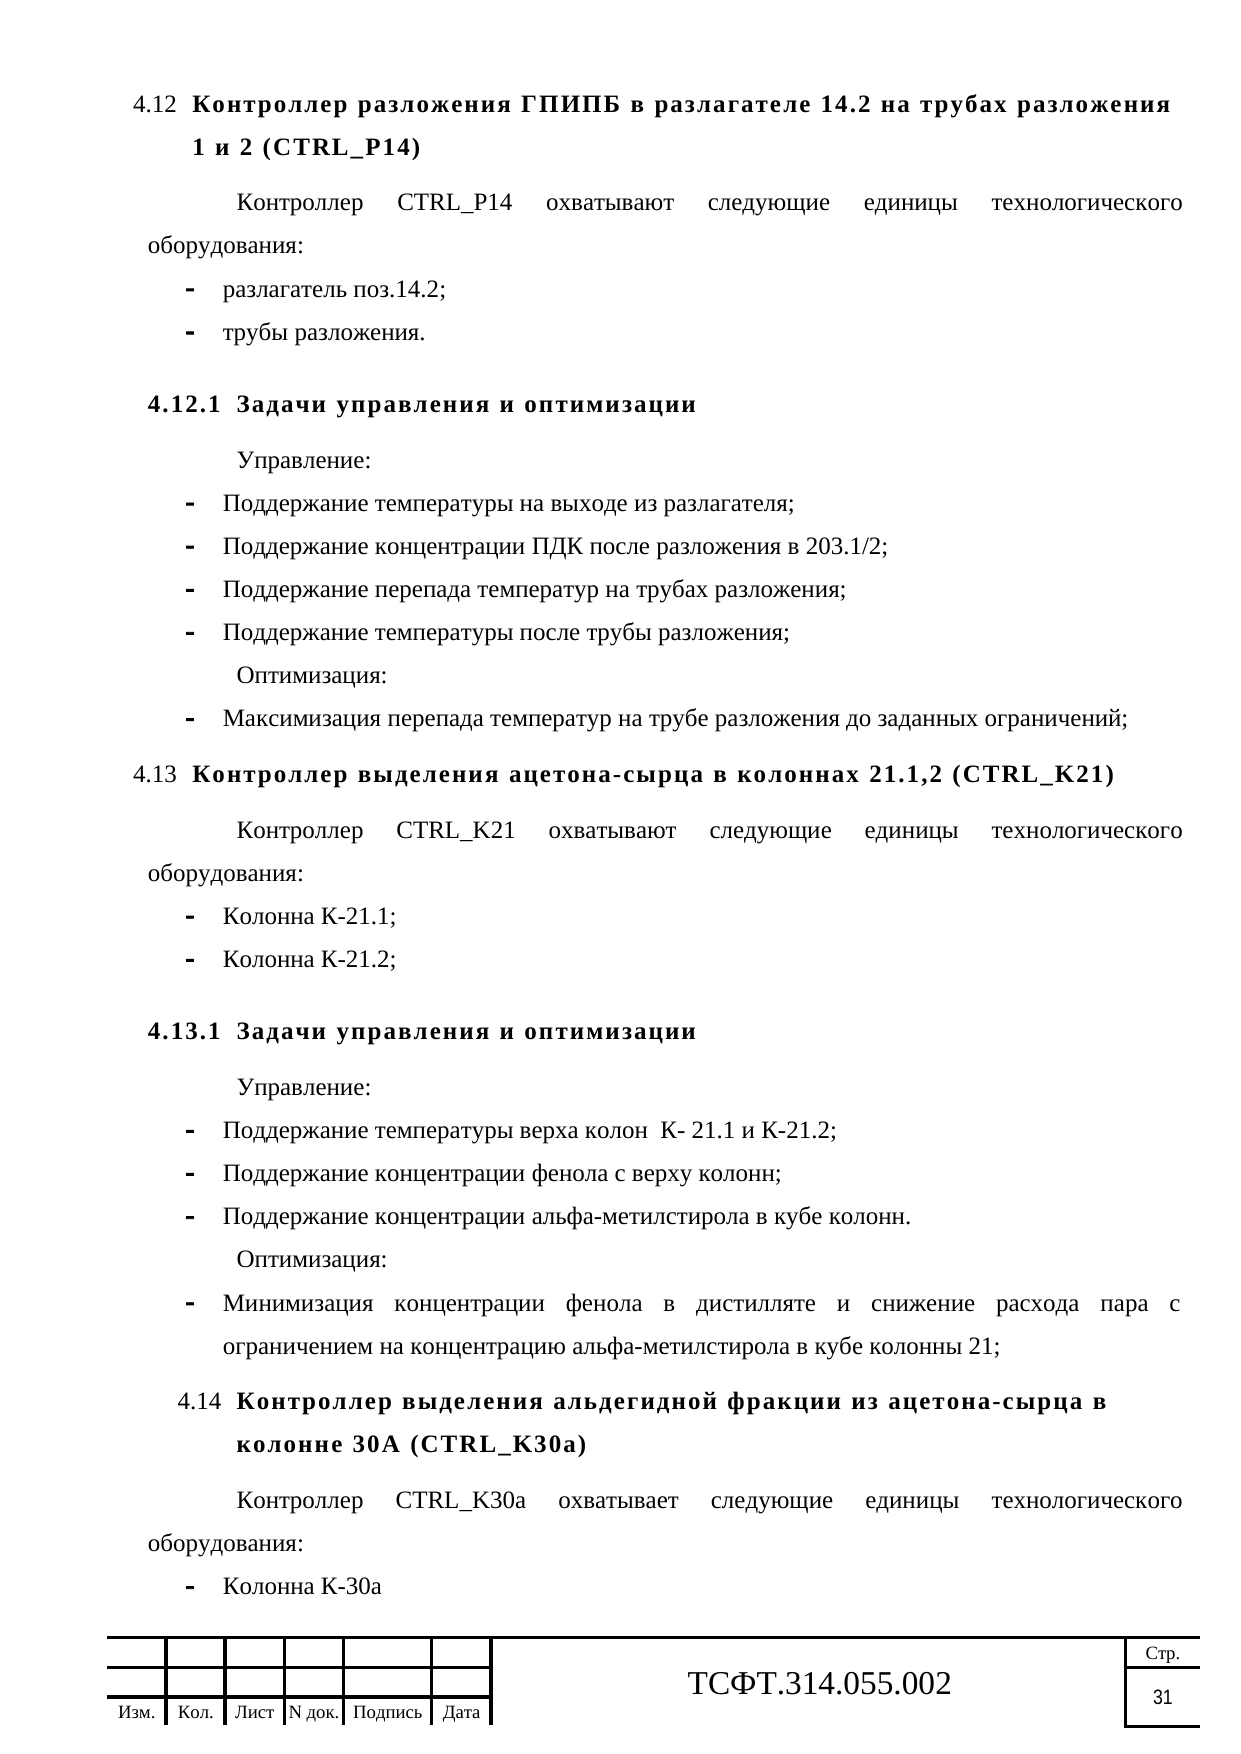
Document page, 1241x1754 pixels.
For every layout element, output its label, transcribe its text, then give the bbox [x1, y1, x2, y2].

text Контроллер CTRL_K21 охватывают следующие единицы технологического оборудования: [148, 815, 1183, 887]
text Оптимизация: [148, 1244, 1183, 1273]
text Поддержание перепада температур на трубах разложения; [186, 574, 1181, 603]
text разлагатель поз.14.2; [186, 274, 1181, 302]
text Поддержание концентрации альфа-метилстирола в кубе колонн. [186, 1201, 1181, 1230]
subtitle Контроллер разложения ГПИПБ в разлагателе 14.2 на трубах разложения 1 и 2 (CTRL_P14) [133, 89, 1181, 161]
subtitle Контроллер выделения альдегидной фракции из ацетона-сырца в колонне 30А (CTRL_K30a) [177, 1386, 1181, 1458]
text Задачи управления и оптимизации [148, 1016, 1151, 1045]
text Оптимизация: [148, 660, 1183, 689]
text трубы разложения. [186, 317, 1181, 346]
text Задачи управления и оптимизации [148, 389, 1151, 418]
text Контроллер CTRL_K30а охватывает следующие единицы технологического оборудования: [148, 1485, 1183, 1557]
text Поддержание концентрации фенола с верху колонн; [186, 1158, 1181, 1187]
subtitle Контроллер выделения ацетона-сырца в колоннах 21.1,2 (CTRL_K21) [133, 759, 1181, 788]
text Поддержание концентрации ПДК после разложения в 203.1/2; [186, 531, 1181, 560]
text Управление: [148, 1072, 1183, 1101]
text Колонна К-21.1; [186, 901, 1181, 930]
text Колонна К-30а [186, 1571, 1181, 1600]
text Контроллер CTRL_P14 охватывают следующие единицы технологического оборудования: [148, 187, 1183, 259]
text Минимизация концентрации фенола в дистилляте и снижение расхода пара с ограничением на концентрацию альфа-метилстирола в кубе колонны 21; [186, 1288, 1181, 1359]
text Управление: [148, 445, 1183, 473]
text Колонна К-21.2; [186, 944, 1181, 973]
text Поддержание температуры на выходе из разлагателя; [186, 488, 1181, 517]
text Поддержание температуры после трубы разложения; [186, 617, 1181, 646]
text Поддержание температуры верха колон К- 21.1 и К-21.2; [186, 1115, 1181, 1144]
text Максимизация перепада температур на трубе разложения до заданных ограничений; [186, 703, 1181, 732]
